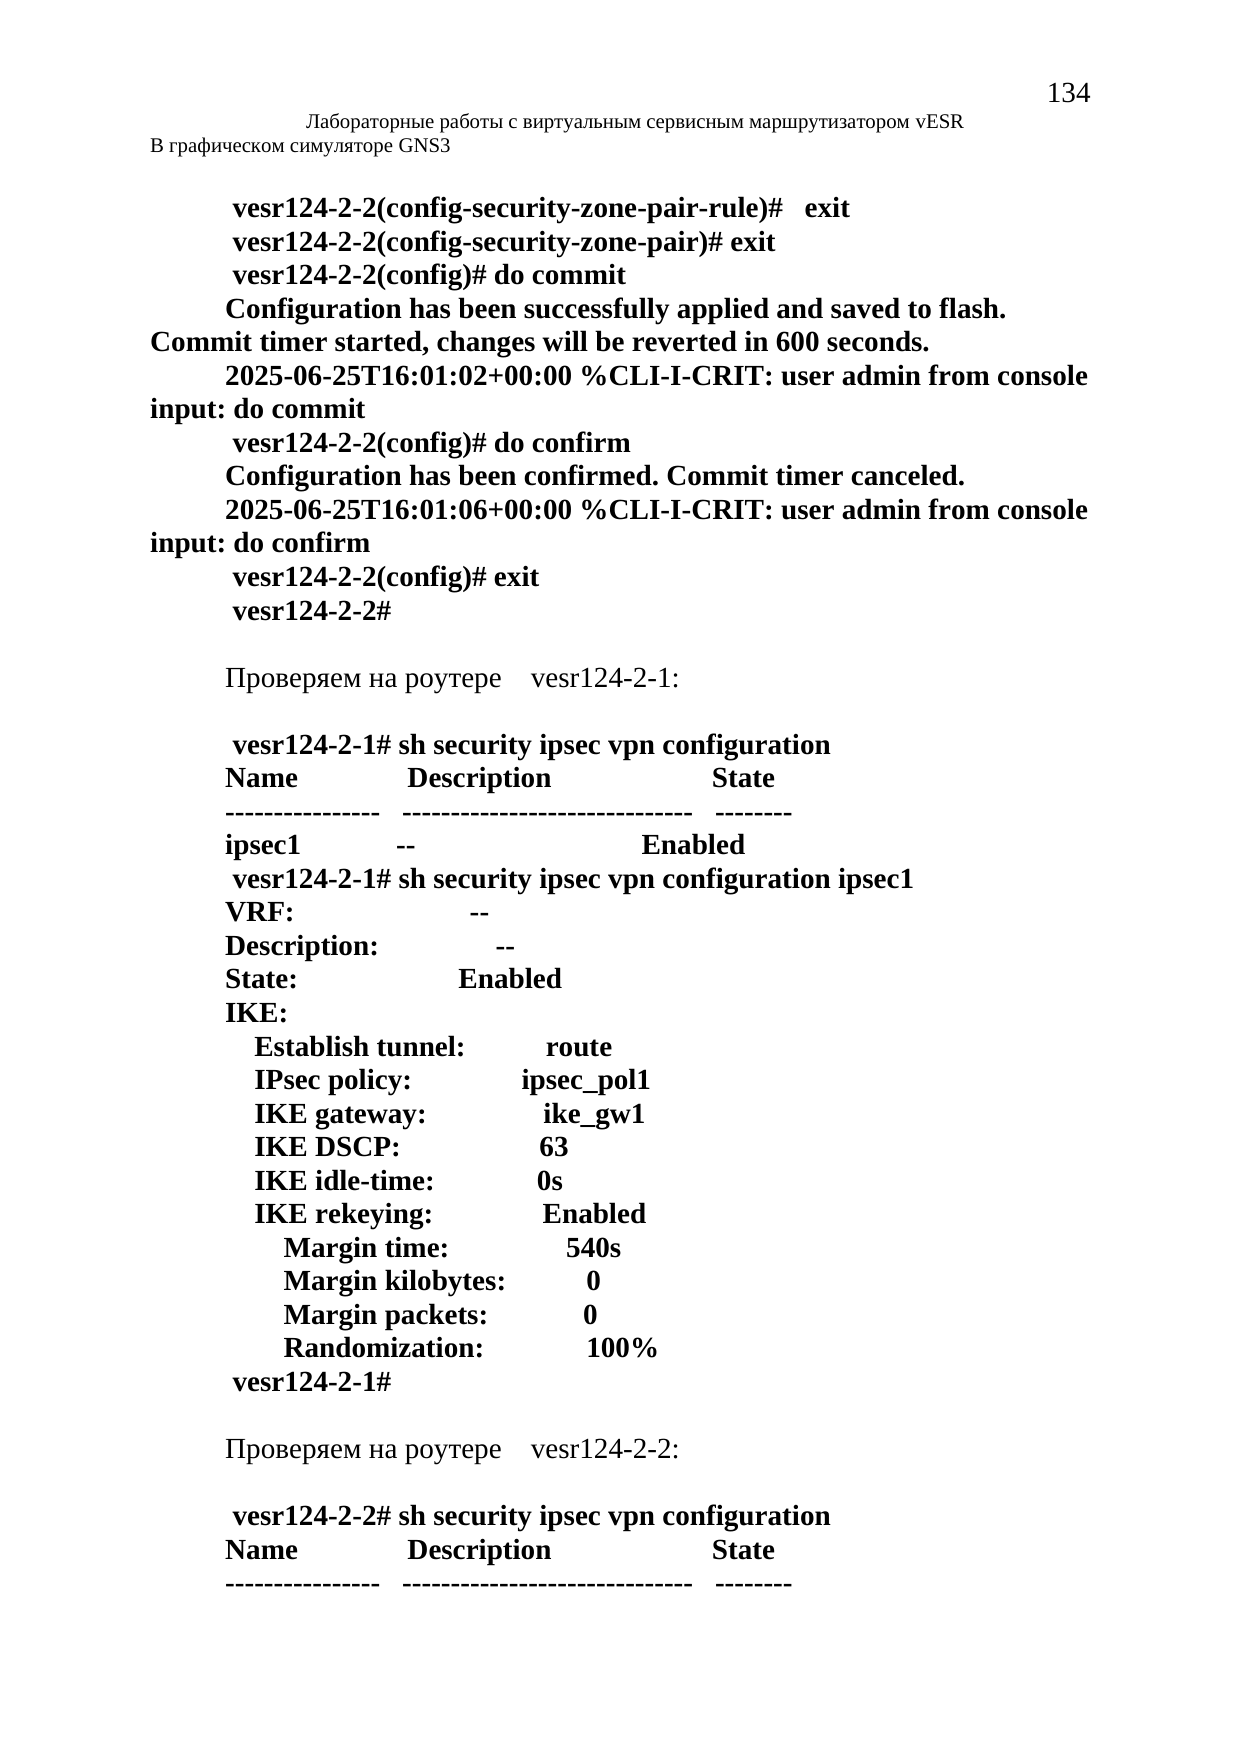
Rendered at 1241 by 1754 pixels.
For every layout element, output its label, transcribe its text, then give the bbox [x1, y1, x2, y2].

text ipsec1 -- Enabled [150, 827, 1090, 861]
text IPsec policy: ipsec_pol1 [150, 1062, 1090, 1096]
text ---------------- ------------------------------ -------- [150, 794, 1090, 827]
text 2025-06-25T16:01:06+00:00 %CLI-I-CRIT: user admin from console input: do confirm [150, 492, 1090, 559]
text Margin packets: 0 [150, 1297, 1090, 1331]
text VRF: -- [150, 894, 1090, 928]
text vesr124-2-1# sh security ipsec vpn configuration [150, 727, 1090, 760]
text Проверяем на роутере vesr124-2-1: [150, 660, 1090, 693]
text Configuration has been confirmed. Commit timer canceled. [150, 458, 1090, 492]
text Randomization: 100% [150, 1331, 1090, 1364]
text Проверяем на роутере vesr124-2-2: [150, 1431, 1090, 1465]
text 2025-06-25T16:01:02+00:00 %CLI-I-CRIT: user admin from console input: do commit [150, 358, 1090, 425]
text vesr124-2-1# [150, 1364, 1090, 1398]
text Name Description State [150, 760, 1090, 794]
text vesr124-2-2(config)# do confirm [150, 425, 1090, 458]
text Name Description State [150, 1532, 1090, 1565]
text Establish tunnel: route [150, 1029, 1090, 1062]
text IKE gateway: ike_gw1 [150, 1096, 1090, 1129]
text ---------------- ------------------------------ -------- [150, 1565, 1090, 1599]
text IKE idle-time: 0s [150, 1163, 1090, 1196]
text IKE rekeying: Enabled [150, 1196, 1090, 1230]
text Margin kilobytes: 0 [150, 1263, 1090, 1297]
text State: Enabled [150, 962, 1090, 995]
text Description: -- [150, 928, 1090, 962]
text Configuration has been successfully applied and saved to flash. Commit timer started, changes will be reverted in 600 seconds. [150, 291, 1090, 358]
text Margin time: 540s [150, 1230, 1090, 1263]
text vesr124-2-2# [150, 593, 1090, 626]
text vesr124-2-2(config-security-zone-pair-rule)# exit [150, 190, 1090, 224]
text vesr124-2-2(config)# do commit [150, 257, 1090, 291]
text vesr124-2-2(config)# exit [150, 559, 1090, 593]
text vesr124-2-1# sh security ipsec vpn configuration ipsec1 [150, 861, 1090, 894]
text vesr124-2-2# sh security ipsec vpn configuration [150, 1498, 1090, 1532]
text IKE: [150, 995, 1090, 1029]
text IKE DSCP: 63 [150, 1129, 1090, 1163]
text vesr124-2-2(config-security-zone-pair)# exit [150, 224, 1090, 257]
